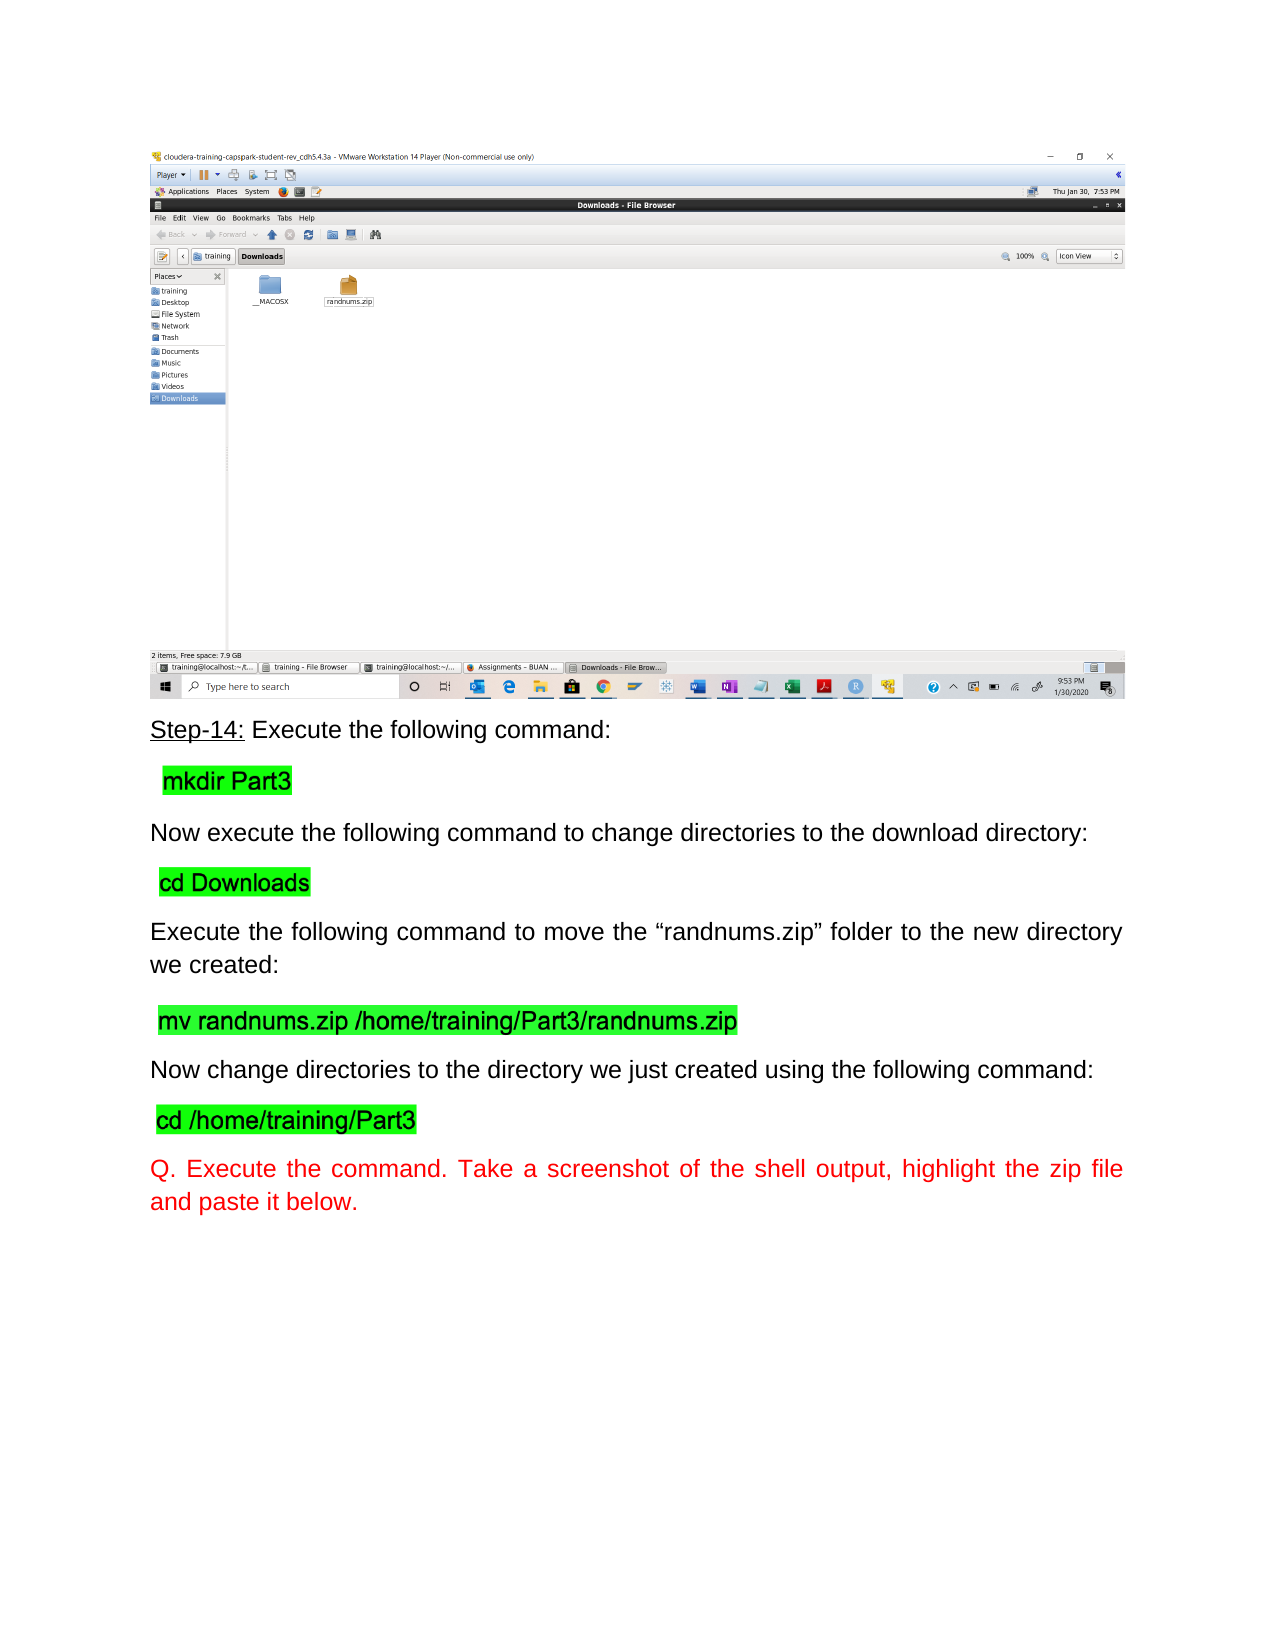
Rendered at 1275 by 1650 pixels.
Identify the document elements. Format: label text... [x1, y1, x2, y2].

text Step-14: Execute the following command: [150, 715, 1125, 744]
picture [150, 995, 744, 1039]
picture [150, 1100, 424, 1137]
text Execute the following command to move the “randnums.zip” folder to the new directory we created: [150, 917, 1125, 979]
text Now execute the following command to change directories to the download directory: [150, 817, 1125, 846]
picture [150, 150, 1125, 699]
text Q. Execute the command. Take a screenshot of the shell output, highlight the zip file and paste it below. [150, 1154, 1125, 1215]
text Now change directories to the directory we just created using the following command: [150, 1055, 1125, 1084]
picture [156, 760, 298, 801]
picture [150, 863, 322, 901]
